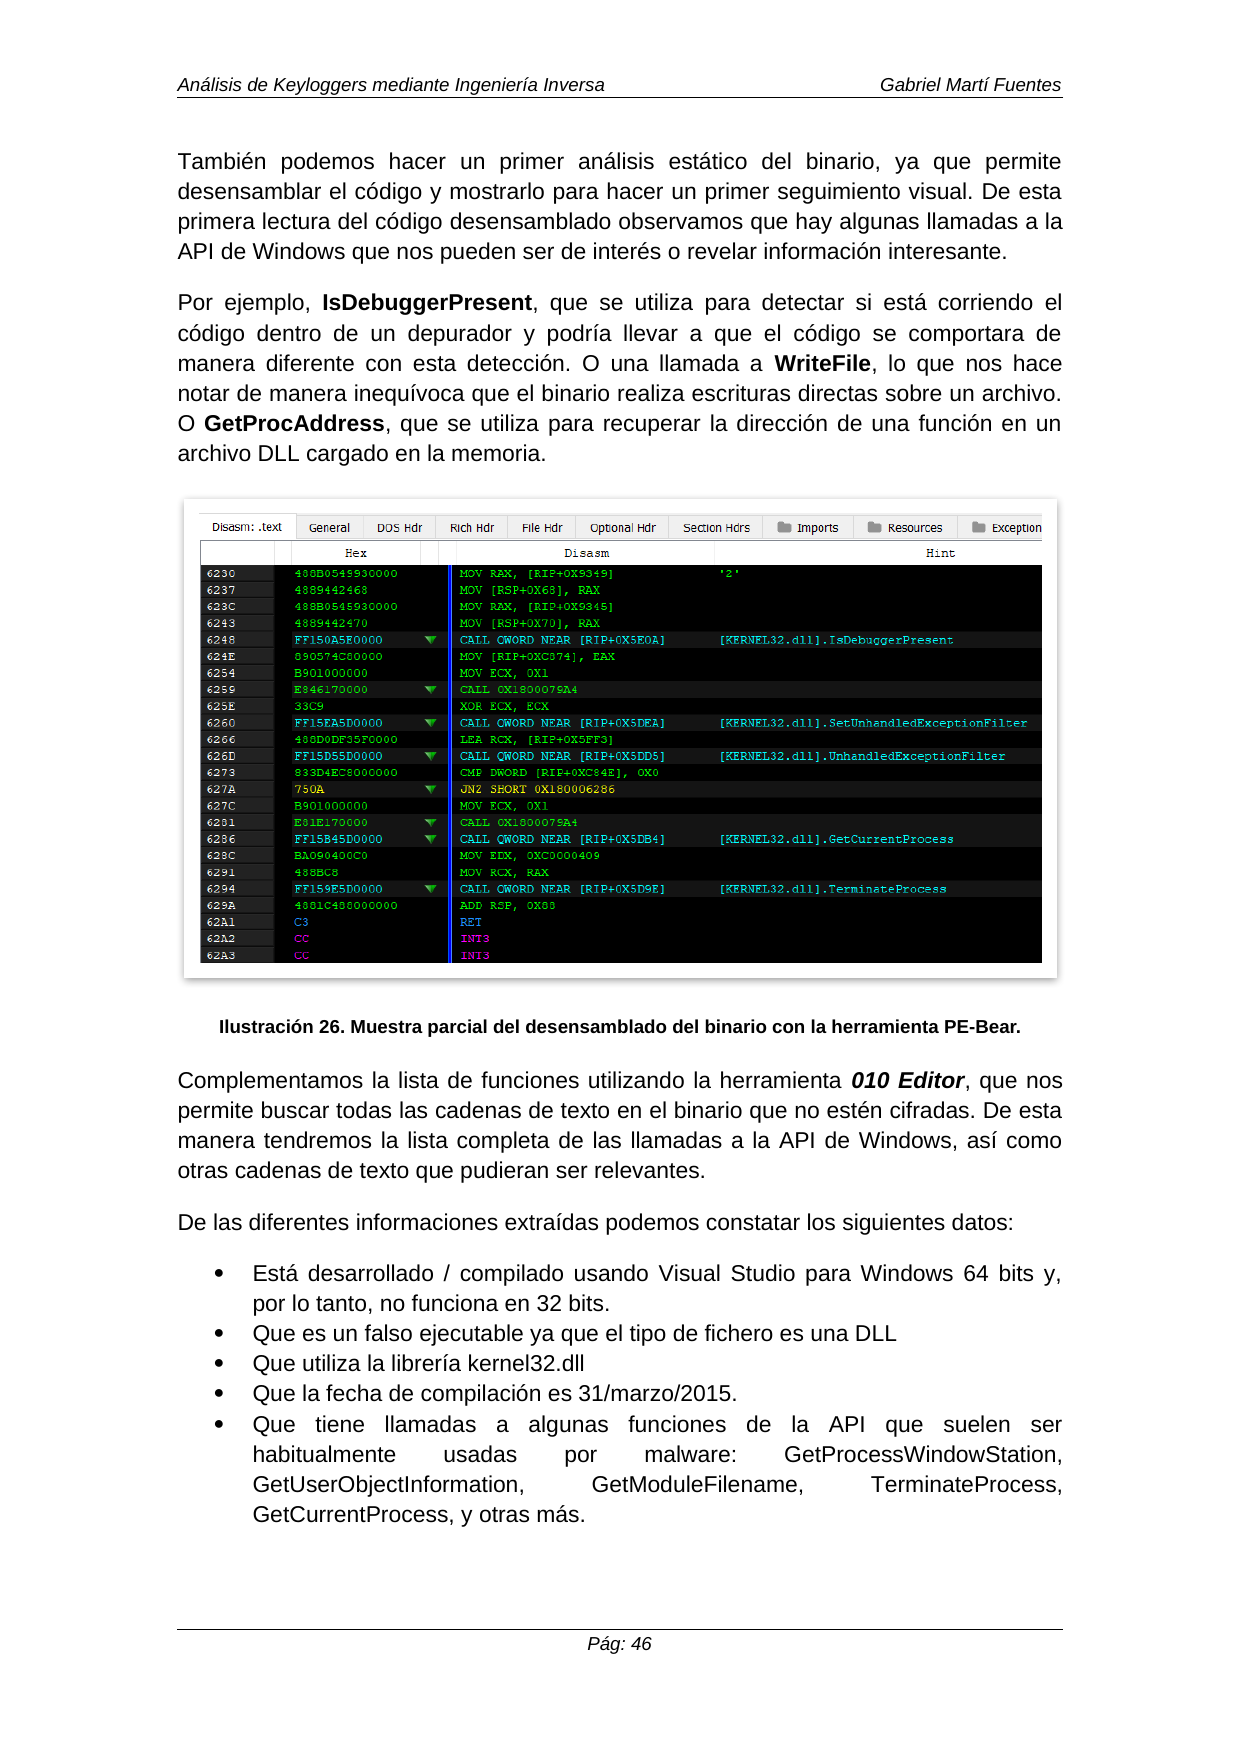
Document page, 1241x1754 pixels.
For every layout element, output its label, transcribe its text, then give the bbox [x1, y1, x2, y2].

text Complementamos la lista de funciones utilizando la herramienta 010 Editor, que nos permite buscar todas las cadenas de texto en el binario que no estén cifradas. De esta manera tendremos la lista completa de las llamadas a la API de Windows, así como otras cadenas de texto que pudieran ser relevantes. [177, 1067, 1063, 1184]
list Que utiliza la librería kernel32.dll [215, 1350, 1063, 1377]
list Que es un falso ejecutable ya que el tipo de fichero es una DLL [215, 1320, 1063, 1346]
list Está desarrollado / compilado usando Visual Studio para Windows 64 bits y, por lo tanto, no funciona en 32 bits. [215, 1259, 1063, 1316]
text Ilustración 26. Muestra parcial del desensamblado del binario con la herramienta PE-Bear. [177, 1016, 1063, 1038]
picture [199, 513, 1042, 963]
list Que la fecha de compilación es 31/marzo/2015. [215, 1380, 1063, 1407]
text De las diferentes informaciones extraídas podemos constatar los siguientes datos: [177, 1208, 1063, 1235]
list Que tiene llamadas a algunas funciones de la API que suelen ser habitualmente usadas por malware: GetProcessWindowStation, GetUserObjectInformation, GetModuleFilename, TerminateProcess, GetCurrentProcess, y otras más. [215, 1411, 1063, 1528]
text También podemos hacer un primer análisis estático del binario, ya que permite desensamblar el código y mostrarlo para hacer un primer seguimiento visual. De esta primera lectura del código desensamblado observamos que hay algunas llamadas a la API de Windows que nos pueden ser de interés o revelar información interesante. [177, 148, 1063, 264]
text Por ejemplo, IsDebuggerPresent, que se utiliza para detectar si está corriendo el código dentro de un depurador y podría llevar a que el código se comportara de manera diferente con esta detección. O una llamada a WriteFile, lo que nos hace notar de manera inequívoca que el binario realiza escrituras directas sobre un archivo. O GetProcAddress, que se utiliza para recuperar la dirección de una función en un archivo DLL cargado en la memoria. [177, 289, 1063, 467]
